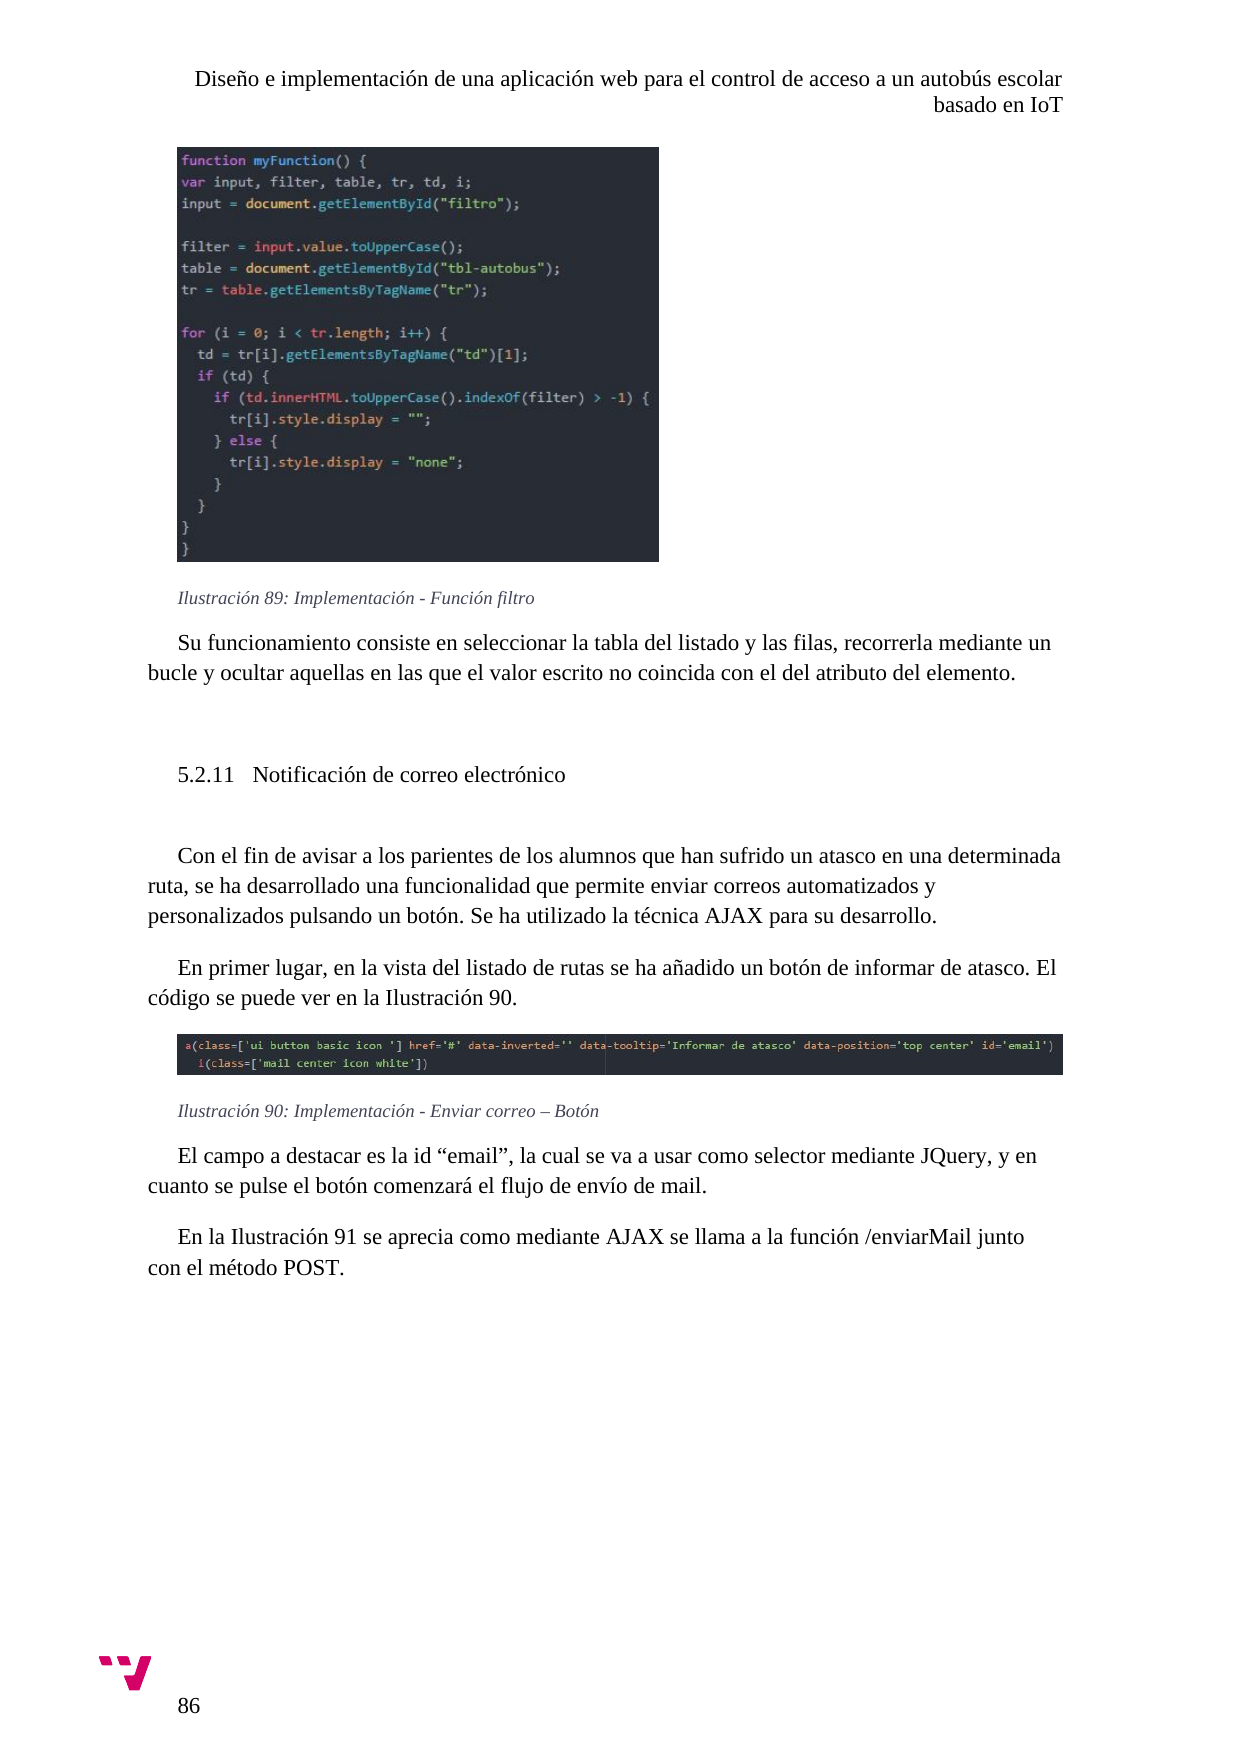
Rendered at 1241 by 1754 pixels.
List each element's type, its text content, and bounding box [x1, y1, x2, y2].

text Su funcionamiento consiste en seleccionar la tabla del listado y las filas, recorrerla mediante un bucle y ocultar aquellas en las que el valor escrito no coincida con el del atributo del elemento. [148, 629, 1063, 686]
text En la Ilustración 91 se aprecia como mediante AJAX se llama a la función /enviarMail junto con el método POST. [148, 1223, 1063, 1280]
subtitle Notificación de correo electrónico [177, 761, 1063, 788]
picture [177, 147, 659, 562]
picture [177, 1034, 1063, 1075]
text Con el fin de avisar a los parientes de los alumnos que han sufrido un atasco en una determinada ruta, se ha desarrollado una funcionalidad que permite enviar correos automatizados y personalizados pulsando un botón. Se ha utilizado la técnica AJAX para su desarrollo. [148, 842, 1063, 929]
text Ilustración 90: Implementación - Enviar correo – Botón [148, 1100, 1063, 1121]
text En primer lugar, en la vista del listado de rutas se ha añadido un botón de informar de atasco. El código se puede ver en la Ilustración 90. [148, 954, 1063, 1010]
picture [98, 1656, 152, 1691]
text El campo a destacar es la id “email”, la cual se va a usar como selector mediante JQuery, y en cuanto se pulse el botón comenzará el flujo de envío de mail. [148, 1142, 1063, 1199]
text Ilustración 89: Implementación - Función filtro [148, 587, 1063, 608]
